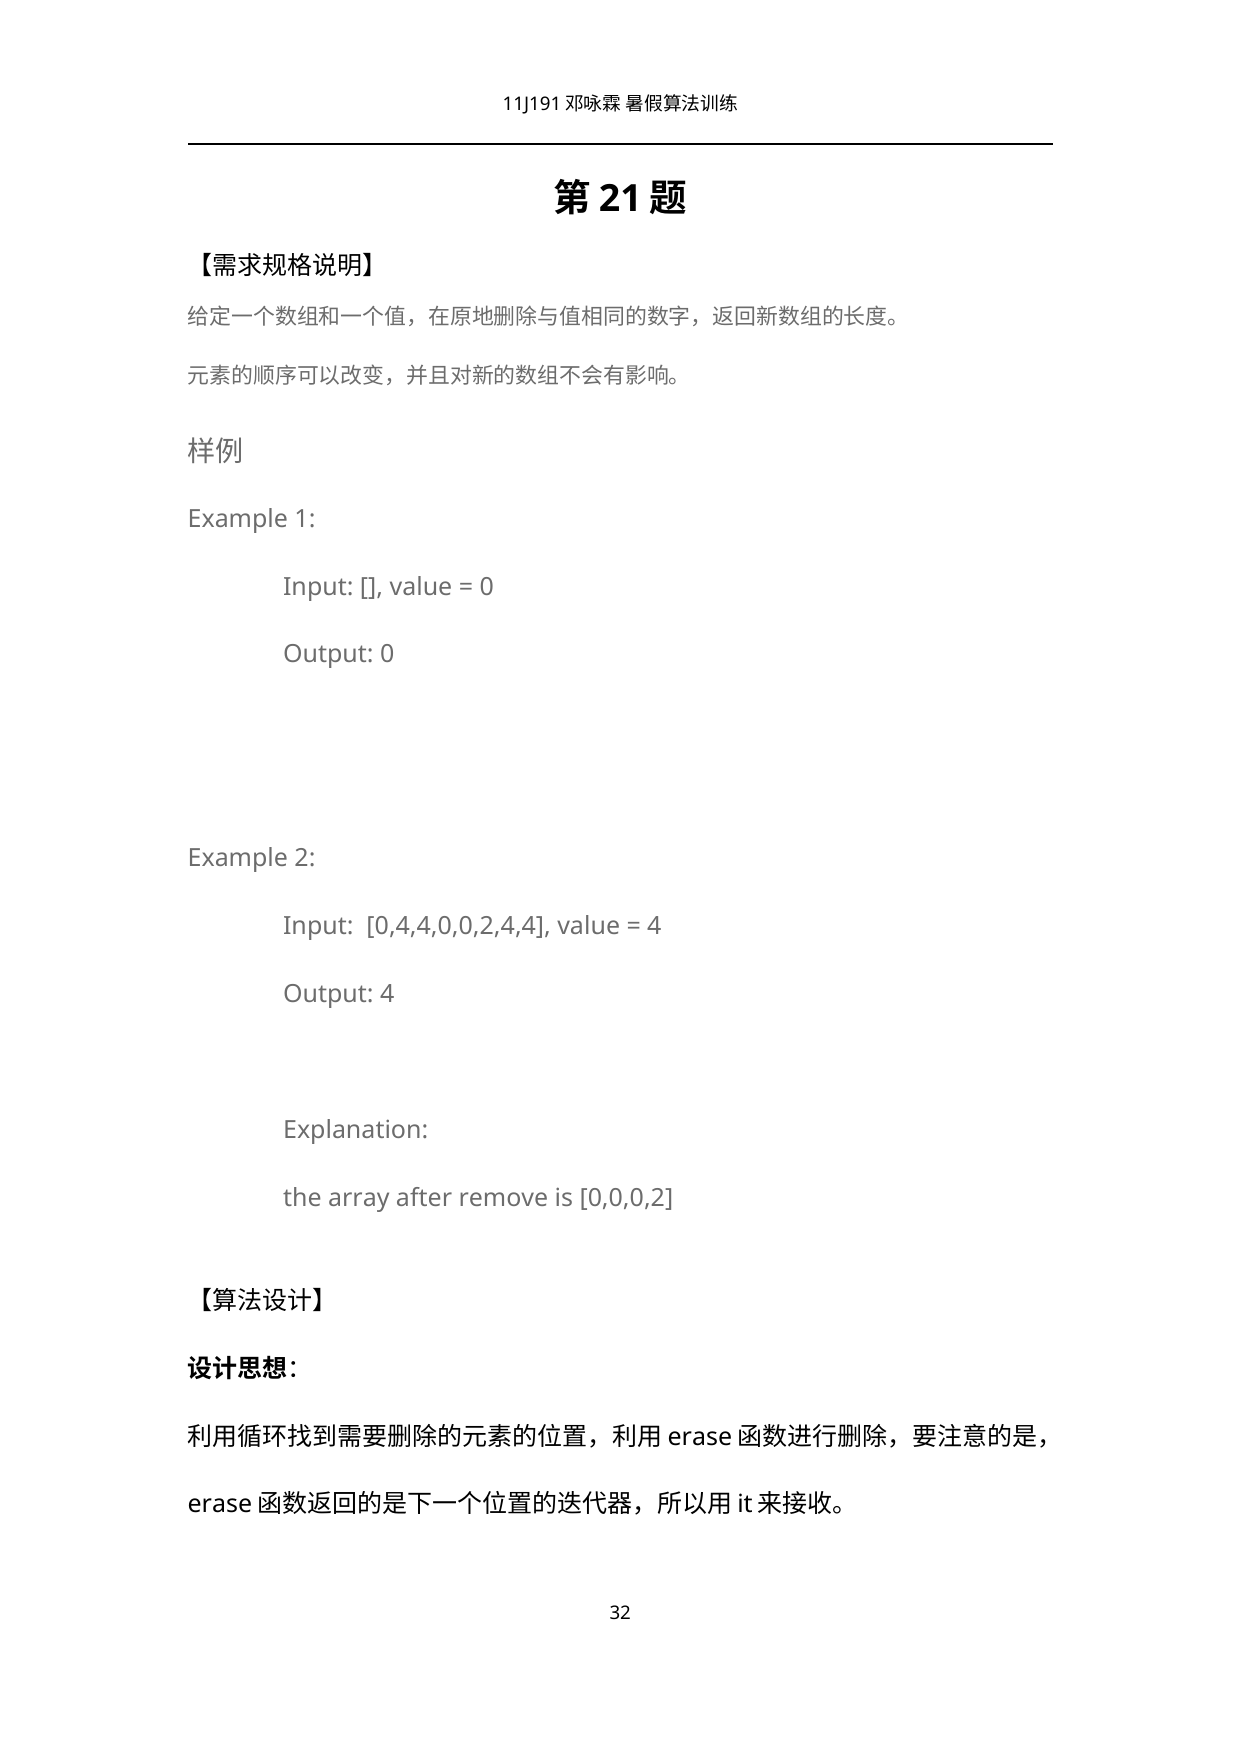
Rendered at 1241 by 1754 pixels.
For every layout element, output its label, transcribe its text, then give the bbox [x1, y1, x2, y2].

text 【需求规格说明】 [187, 229, 1053, 297]
text 给定一个数组和一个值，在原地删除与值相同的数字，返回新数组的长度。 [187, 297, 1053, 331]
text Example 2: [187, 823, 1053, 891]
text 设计思想： [187, 1332, 1053, 1400]
subtitle 样例 [187, 415, 1053, 483]
text the array after remove is [0,0,0,2] [187, 1162, 1053, 1230]
text Example 1: [187, 483, 1053, 551]
text Explanation: [187, 1094, 1053, 1162]
text Input: [0,4,4,0,0,2,4,4], value = 4 [187, 891, 1053, 959]
text 元素的顺序可以改变，并且对新的数组不会有影响。 [187, 356, 1053, 390]
text 【算法设计】 [187, 1264, 1053, 1332]
text 利用循环找到需要删除的元素的位置，利用erase函数进行删除，要注意的是，erase函数返回的是下一个位置的迭代器，所以用it来接收。 [187, 1400, 1053, 1536]
text Output: 0 [187, 619, 1053, 687]
text 第21题 [187, 162, 1053, 229]
text Output: 4 [187, 959, 1053, 1027]
text Input: [], value = 0 [187, 551, 1053, 619]
